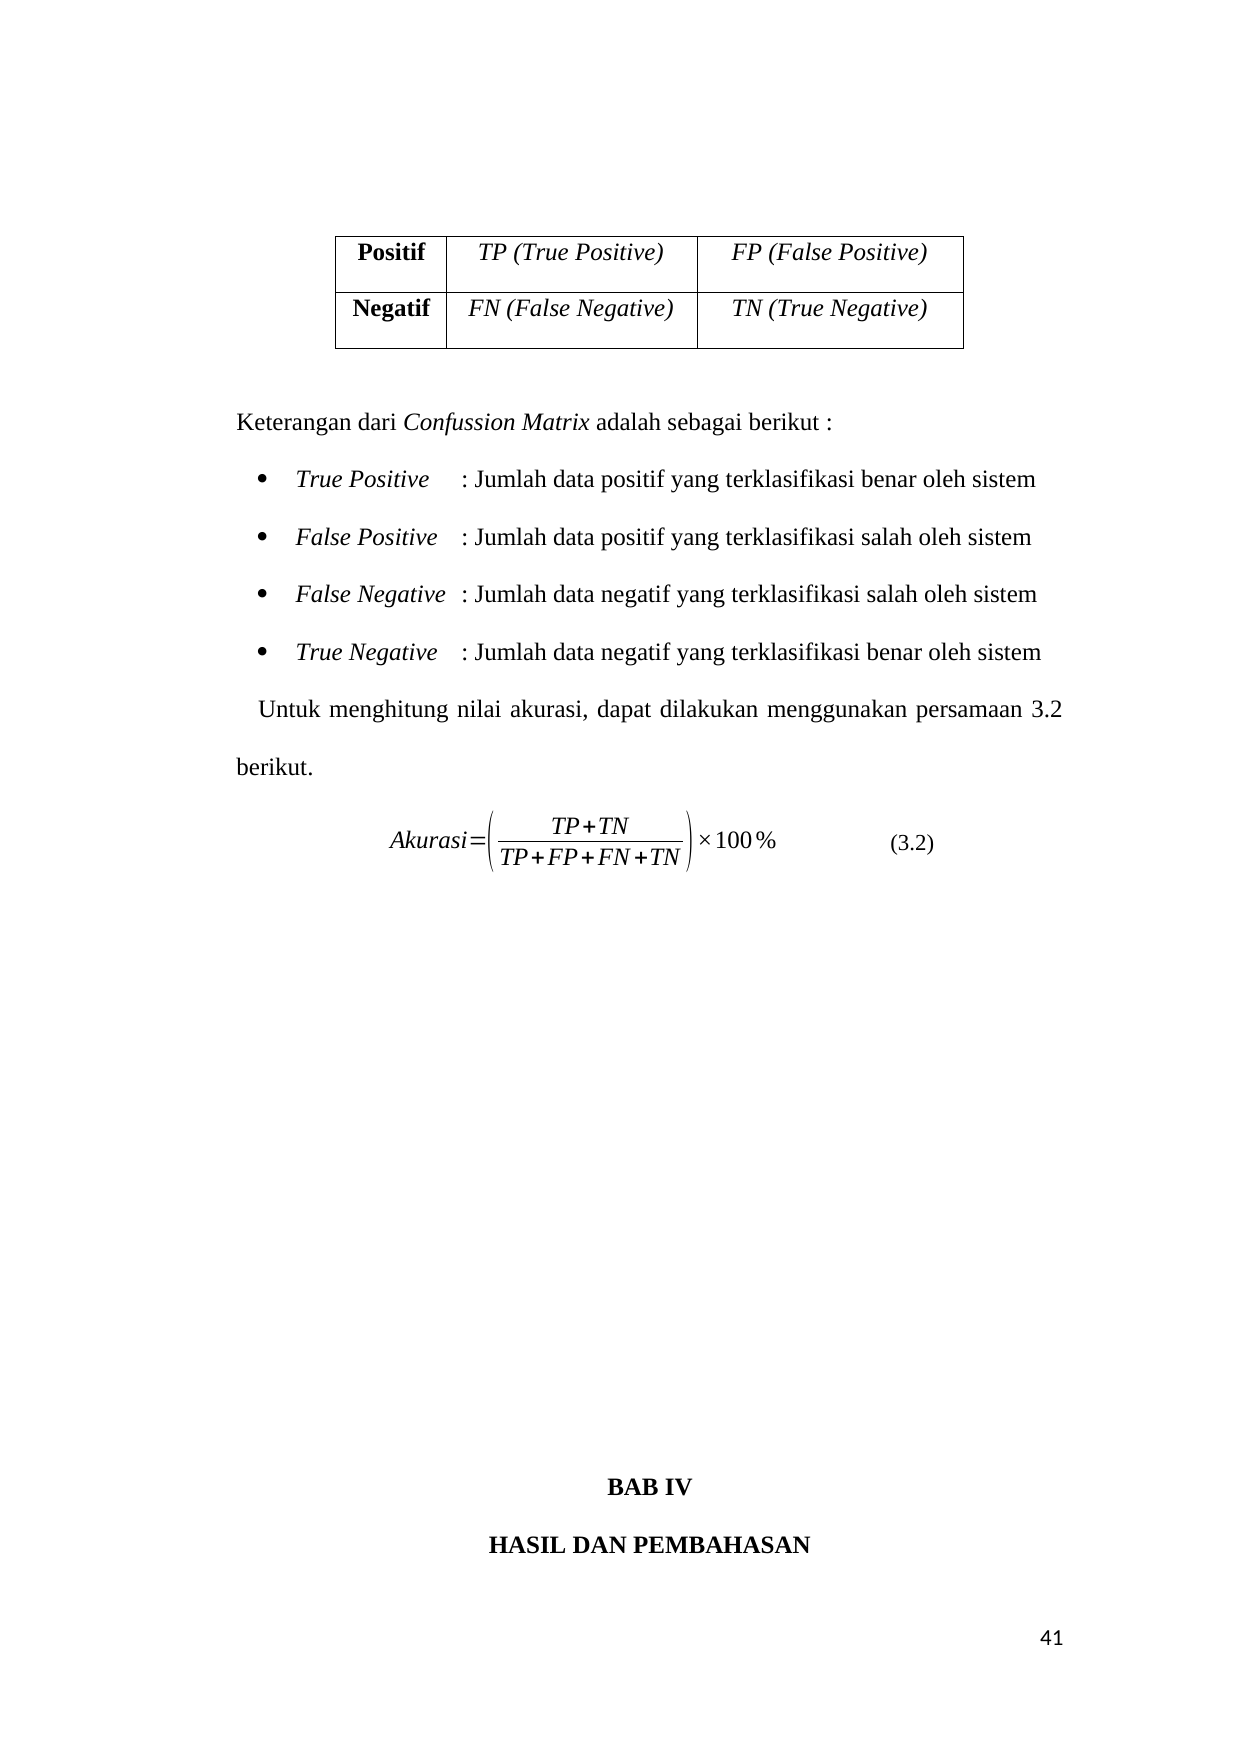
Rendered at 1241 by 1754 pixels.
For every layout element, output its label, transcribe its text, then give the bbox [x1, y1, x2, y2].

text (3.2) [236, 809, 1063, 874]
list True Negative : Jumlah data negatif yang terklasifikasi benar oleh sistem [258, 637, 1063, 666]
subtitle BAB IV [236, 1472, 1063, 1501]
text Untuk menghitung nilai akurasi, dapat dilakukan menggunakan persamaan 3.2 berikut. [236, 694, 1063, 781]
table_cell TN (True Negative) [698, 293, 963, 348]
list True Positive : Jumlah data positif yang terklasifikasi benar oleh sistem [258, 464, 1063, 493]
table_cell FP (False Positive) [698, 237, 963, 292]
table_cell FN (False Negative) [447, 293, 697, 348]
table_cell TP (True Positive) [447, 237, 697, 292]
list False Negative : Jumlah data negatif yang terklasifikasi salah oleh sistem [258, 579, 1063, 608]
text HASIL DAN PEMBAHASAN [236, 1530, 1063, 1559]
table_cell Positif [336, 237, 446, 292]
text Keterangan dari Confussion Matrix adalah sebagai berikut : [236, 407, 1063, 436]
table_cell Negatif [336, 293, 446, 348]
list False Positive : Jumlah data positif yang terklasifikasi salah oleh sistem [258, 522, 1063, 551]
